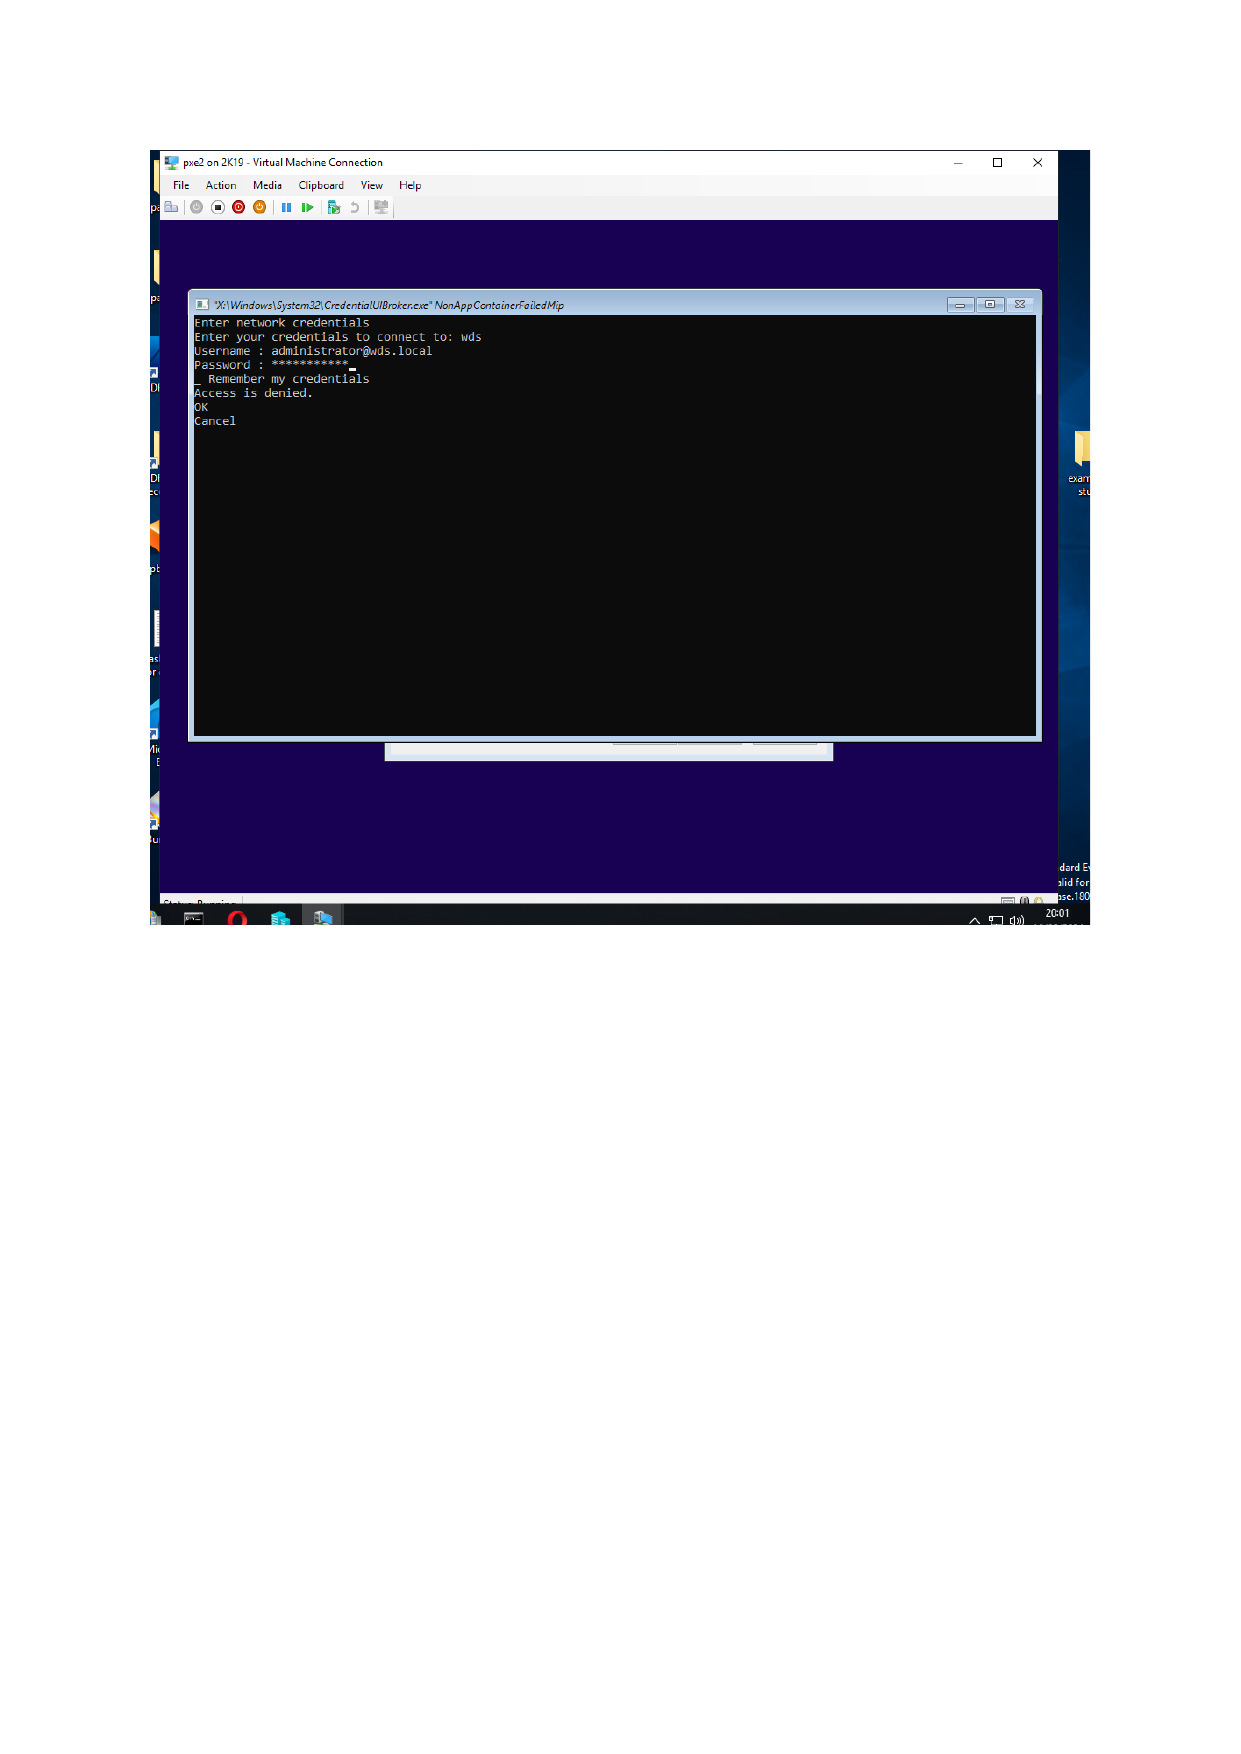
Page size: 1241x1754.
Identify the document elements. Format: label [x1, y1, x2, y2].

picture [150, 150, 1091, 925]
